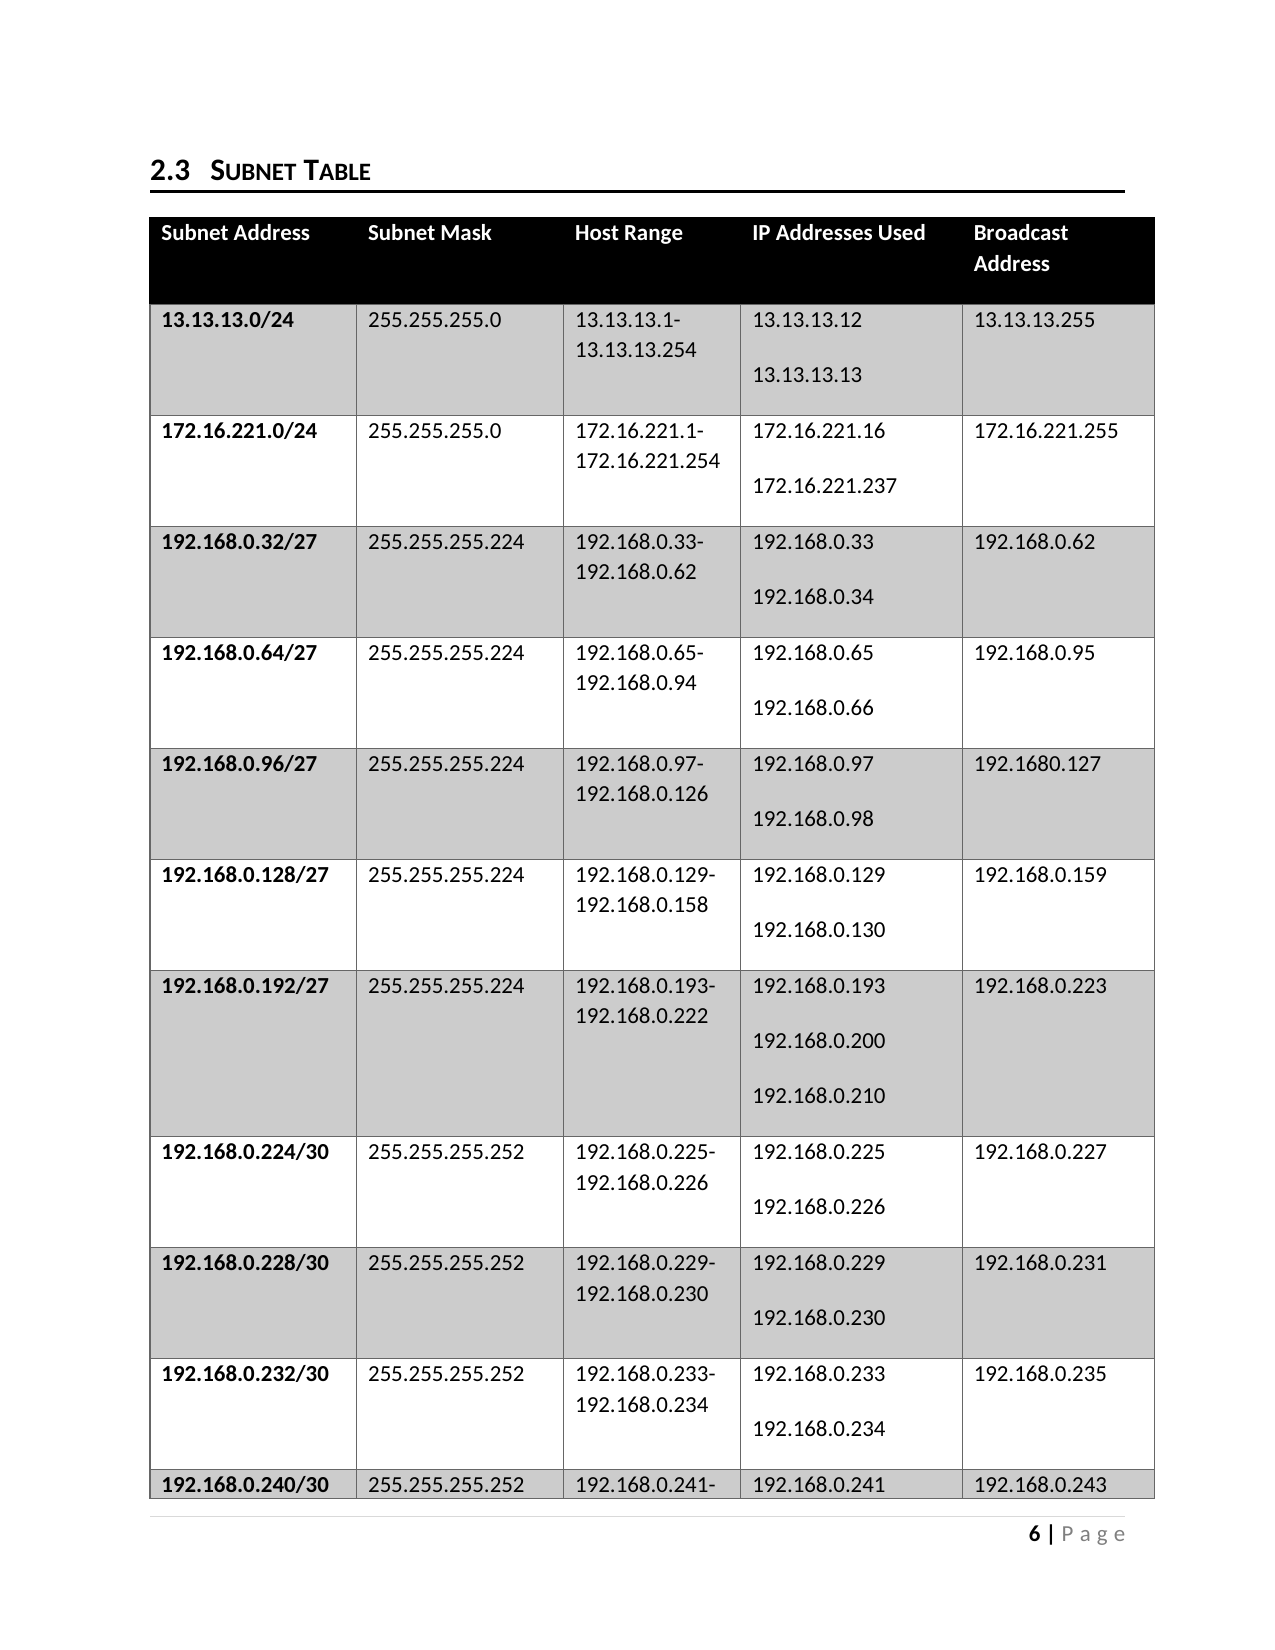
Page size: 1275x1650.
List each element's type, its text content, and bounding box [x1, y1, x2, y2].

table_cell 255.255.255.252 [357, 1359, 563, 1469]
table_header Host Range [564, 218, 740, 304]
table_cell 192.168.0.97-192.168.0.126 [564, 749, 740, 859]
table_header IP Addresses Used [741, 218, 962, 304]
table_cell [741, 1470, 962, 1498]
table_cell 192.168.0.224/30 [151, 1137, 356, 1247]
table_cell 192.1680.127 [963, 749, 1154, 859]
table_cell 172.16.221.0/24 [151, 416, 356, 526]
table_header Subnet Mask [357, 218, 563, 304]
table_cell 192.168.0.231 [963, 1248, 1154, 1358]
table_cell 255.255.255.252 [357, 1248, 563, 1358]
table_cell 192.168.0.32/27 [151, 527, 356, 637]
table_cell 192.168.0.243 [963, 1470, 1154, 1498]
table_cell 192.168.0.95 [963, 638, 1154, 748]
table_header Subnet Address [151, 218, 356, 304]
subtitle Subnet Table [150, 150, 1125, 190]
table_cell 192.168.0.223 [963, 971, 1154, 1136]
table_cell 255.255.255.224 [357, 971, 563, 1136]
table_cell 192.168.0.193-192.168.0.222 [564, 971, 740, 1136]
table_cell 192.168.0.235 [963, 1359, 1154, 1469]
table_cell 192.168.0.129-192.168.0.158 [564, 860, 740, 970]
table_cell 255.255.255.224 [357, 749, 563, 859]
table_cell 13.13.13.0/24 [151, 305, 356, 415]
table_cell 255.255.255.0 [357, 416, 563, 526]
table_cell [564, 1470, 740, 1498]
table_cell 192.168.0.128/27 [151, 860, 356, 970]
table_cell 192.168.0.240/30 [151, 1470, 356, 1498]
table_cell 255.255.255.224 [357, 860, 563, 970]
table_cell 255.255.255.252 [357, 1137, 563, 1247]
table_cell 255.255.255.224 [357, 527, 563, 637]
table_cell 13.13.13.12 13.13.13.13 [741, 305, 962, 415]
table_cell 192.168.0.129 192.168.0.130 [741, 860, 962, 970]
table_cell 172.16.221.1-172.16.221.254 [564, 416, 740, 526]
table_cell 172.16.221.16 172.16.221.237 [741, 416, 962, 526]
table_cell 192.168.0.159 [963, 860, 1154, 970]
table_cell 192.168.0.33 192.168.0.34 [741, 527, 962, 637]
table_cell 192.168.0.233- 192.168.0.234 [564, 1359, 740, 1469]
table_cell 192.168.0.193 192.168.0.200 192.168.0.210 [741, 971, 962, 1136]
table_cell 192.168.0.65 192.168.0.66 [741, 638, 962, 748]
table_cell 192.168.0.192/27 [151, 971, 356, 1136]
table_cell 192.168.0.228/30 [151, 1248, 356, 1358]
table_header Broadcast Address [963, 218, 1154, 304]
table_cell 192.168.0.232/30 [151, 1359, 356, 1469]
table_cell 192.168.0.225-192.168.0.226 [564, 1137, 740, 1247]
table_cell 192.168.0.96/27 [151, 749, 356, 859]
table_cell 172.16.221.255 [963, 416, 1154, 526]
table_cell 192.168.0.225 192.168.0.226 [741, 1137, 962, 1247]
table_cell 13.13.13.255 [963, 305, 1154, 415]
table_cell 192.168.0.64/27 [151, 638, 356, 748]
table_cell 255.255.255.0 [357, 305, 563, 415]
table_cell 192.168.0.229 192.168.0.230 [741, 1248, 962, 1358]
table_cell 192.168.0.229-192.168.0.230 [564, 1248, 740, 1358]
table_cell 192.168.0.33-192.168.0.62 [564, 527, 740, 637]
table_cell 192.168.0.233 192.168.0.234 [741, 1359, 962, 1469]
table_cell 255.255.255.224 [357, 638, 563, 748]
table_cell 13.13.13.1-13.13.13.254 [564, 305, 740, 415]
table_cell 255.255.255.252 [357, 1470, 563, 1498]
table_cell 192.168.0.62 [963, 527, 1154, 637]
table_cell 192.168.0.97 192.168.0.98 [741, 749, 962, 859]
table_cell 192.168.0.65-192.168.0.94 [564, 638, 740, 748]
table_cell 192.168.0.227 [963, 1137, 1154, 1247]
